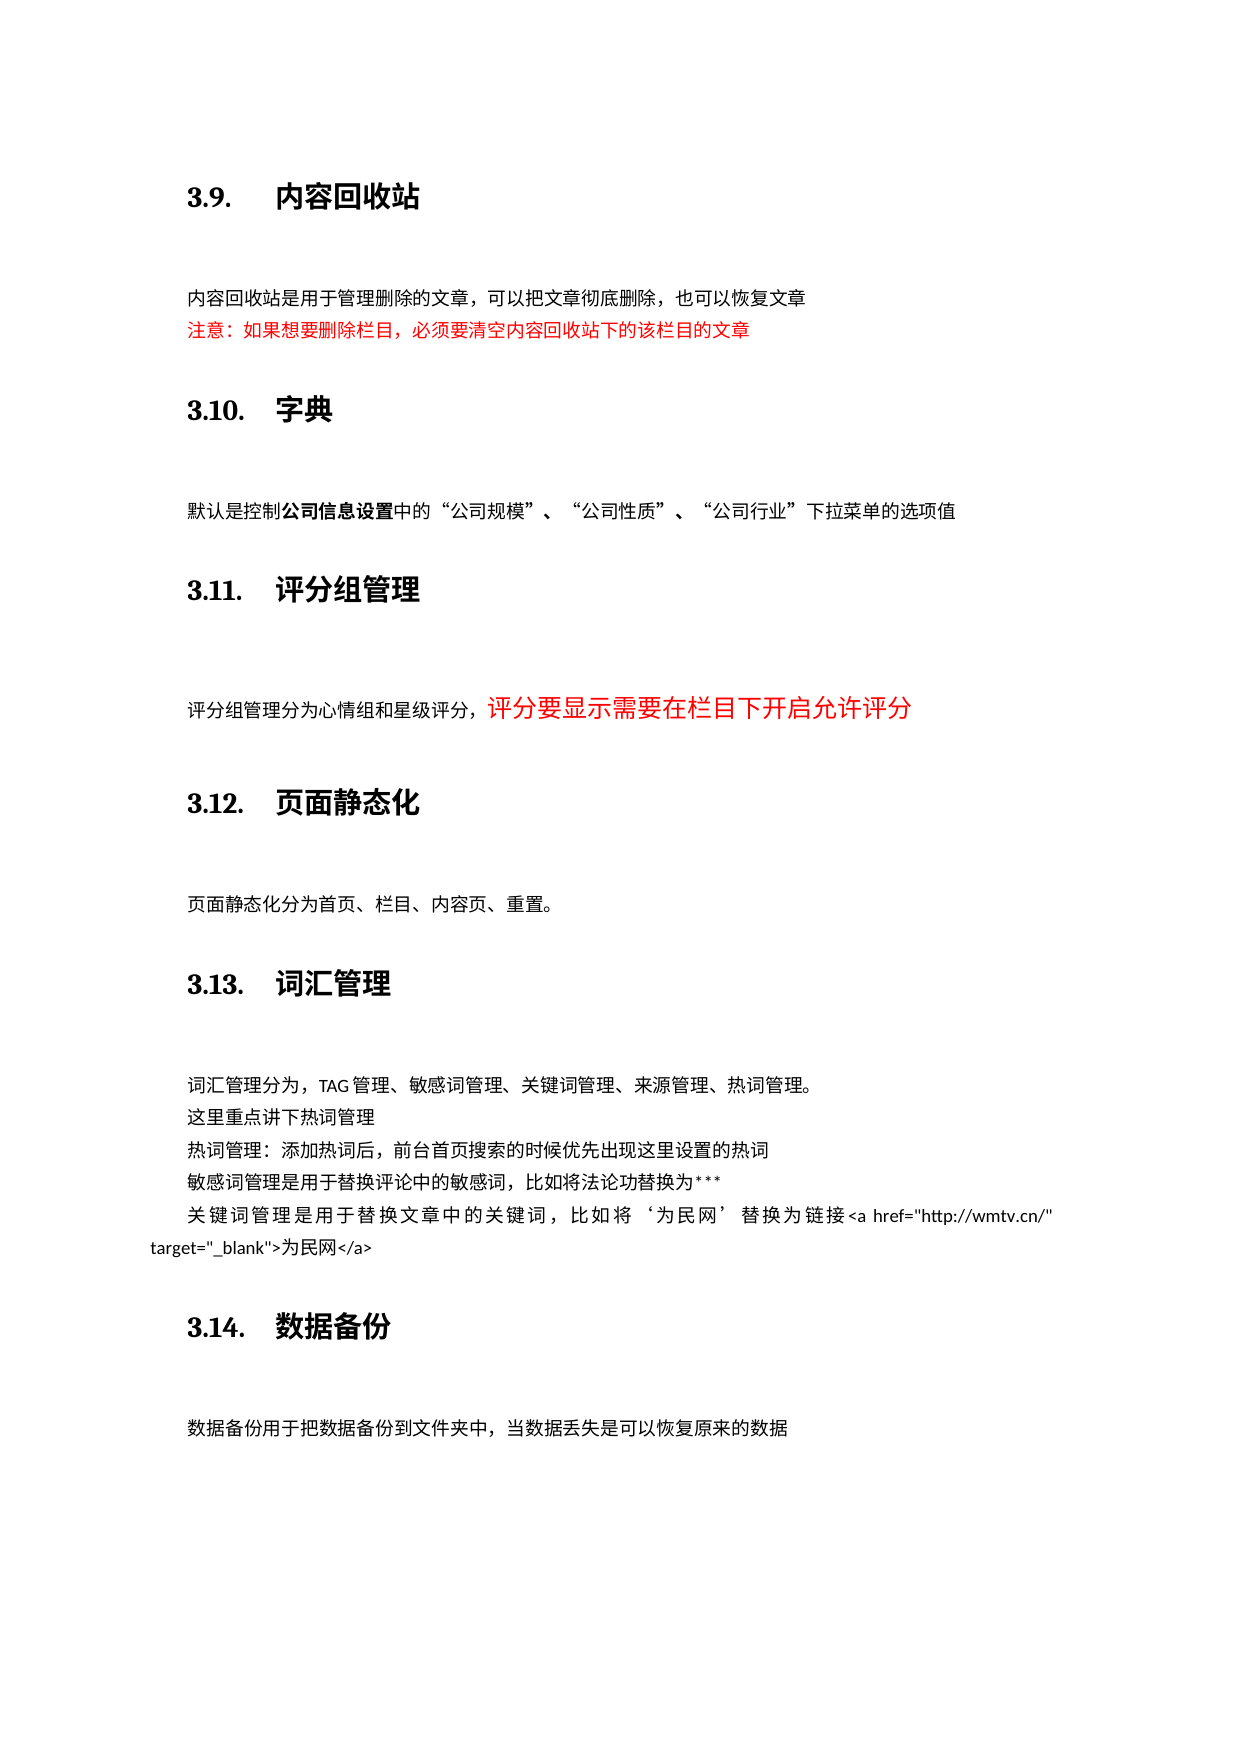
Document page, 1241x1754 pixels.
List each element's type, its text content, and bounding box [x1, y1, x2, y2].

text 页面静态化分为首页、栏目、内容页、重置。 [187, 887, 1053, 920]
text 内容回收站是用于管理删除的文章，可以把文章彻底删除，也可以恢复文章 [150, 281, 1053, 313]
subtitle 字典 [187, 375, 1053, 440]
subtitle 词汇管理 [187, 949, 1053, 1014]
text 关键词管理是用于替换文章中的关键词，比如将‘为民网’替换为链接<a href="http://wmtv.cn/" target="_blank">为民网</a> [150, 1198, 1053, 1263]
text 热词管理：添加热词后，前台首页搜索的时候优先出现这里设置的热词 [187, 1133, 1053, 1165]
text 数据备份用于把数据备份到文件夹中，当数据丢失是可以恢复原来的数据 [150, 1411, 1053, 1443]
subtitle 评分组管理 [187, 556, 1053, 621]
subtitle 数据备份 [187, 1292, 1053, 1357]
text 这里重点讲下热词管理 [187, 1100, 1053, 1133]
text 敏感词管理是用于替换评论中的敏感词，比如将法论功替换为*** [150, 1165, 1053, 1198]
text 词汇管理分为，TAG管理、敏感词管理、关键词管理、来源管理、热词管理。 [187, 1068, 1053, 1100]
text 默认是控制公司信息设置中的“公司规模”、“公司性质”、“公司行业”下拉菜单的选项值 [187, 494, 1053, 526]
text 评分组管理分为心情组和星级评分，评分要显示需要在栏目下开启允许评分 [187, 674, 1053, 739]
subtitle 内容回收站 [187, 162, 1053, 227]
text 注意：如果想要删除栏目，必须要清空内容回收站下的该栏目的文章 [187, 313, 1053, 346]
subtitle 页面静态化 [187, 768, 1053, 833]
